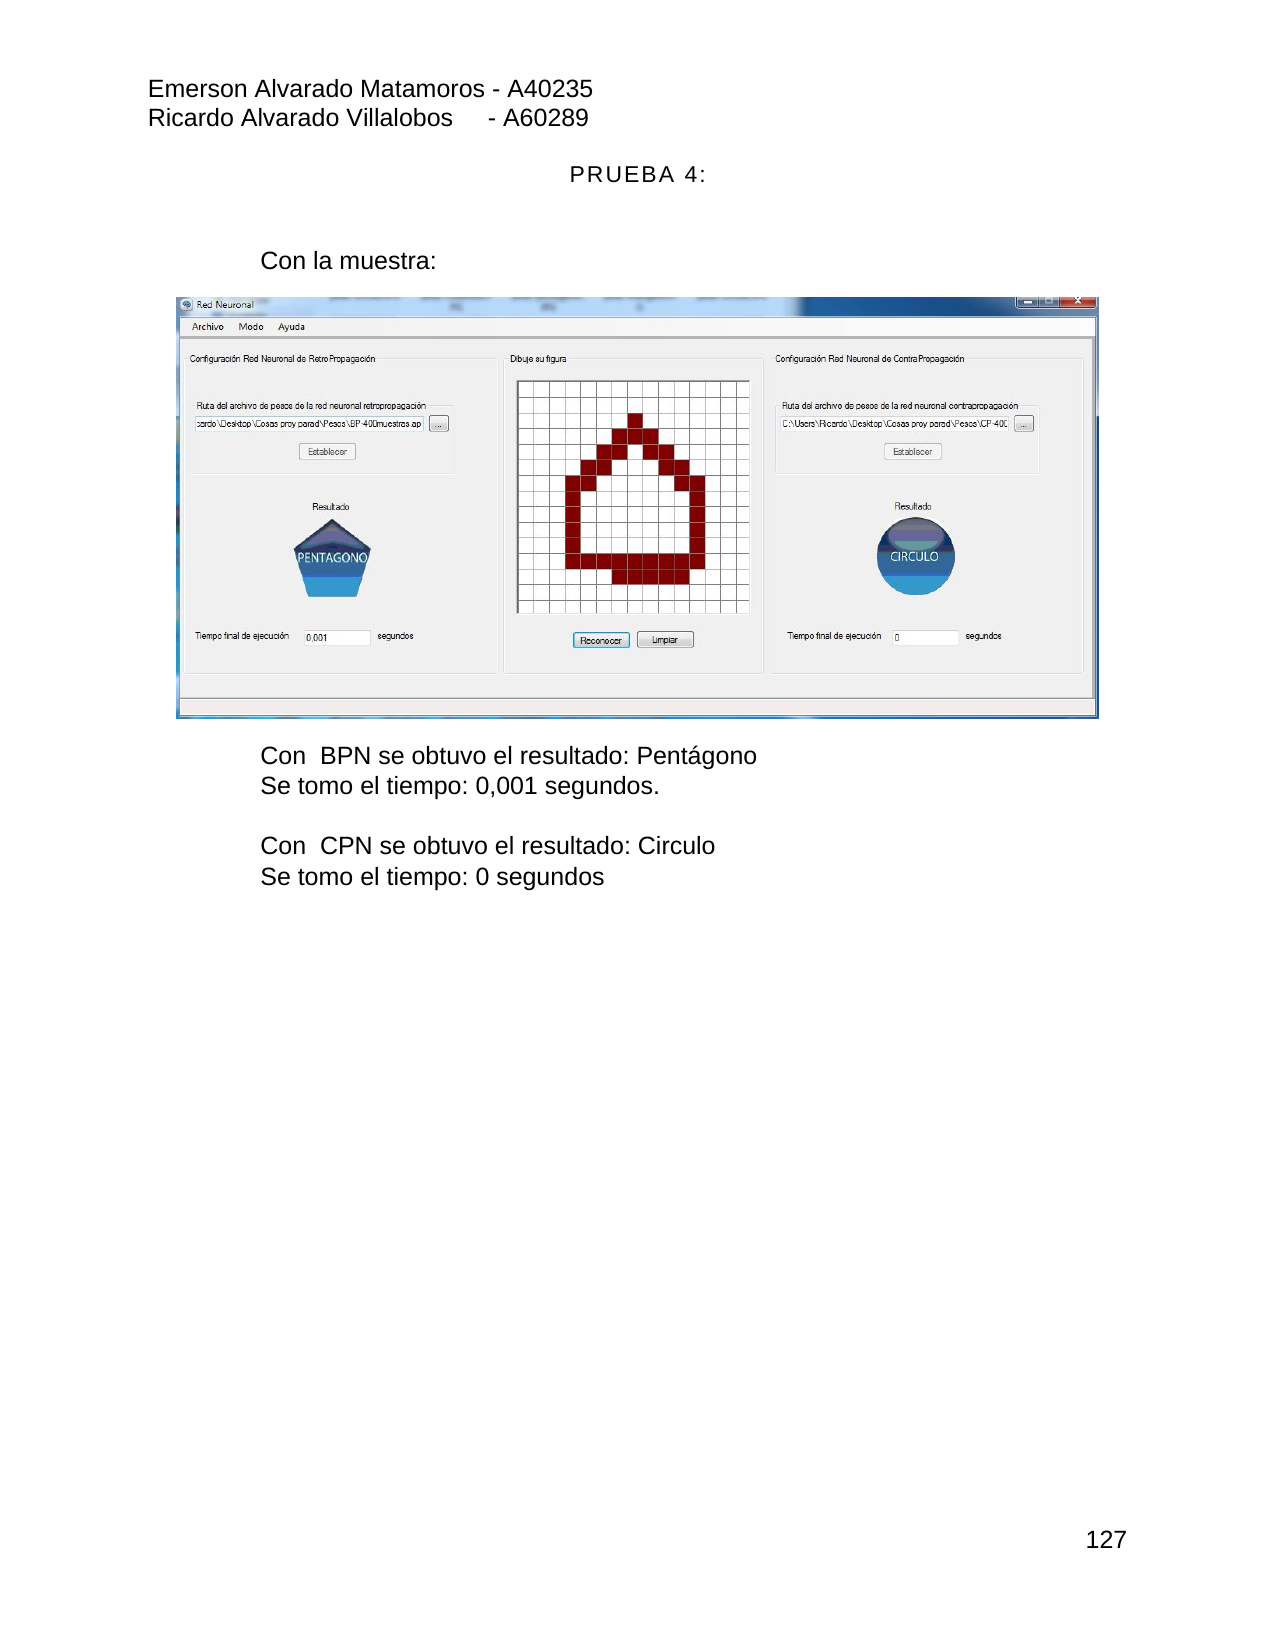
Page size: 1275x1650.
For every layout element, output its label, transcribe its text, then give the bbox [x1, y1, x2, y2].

list Con la muestra: [260, 246, 1127, 275]
list Se tomo el tiempo: 0 segundos [260, 861, 1127, 890]
list Con BPN se obtuvo el resultado: Pentágono [260, 741, 1127, 770]
picture [176, 297, 1099, 719]
list Con CPN se obtuvo el resultado: Circulo [260, 831, 1127, 860]
subtitle Prueba 4: [148, 161, 1127, 188]
list Se tomo el tiempo: 0,001 segundos. [260, 771, 1127, 800]
